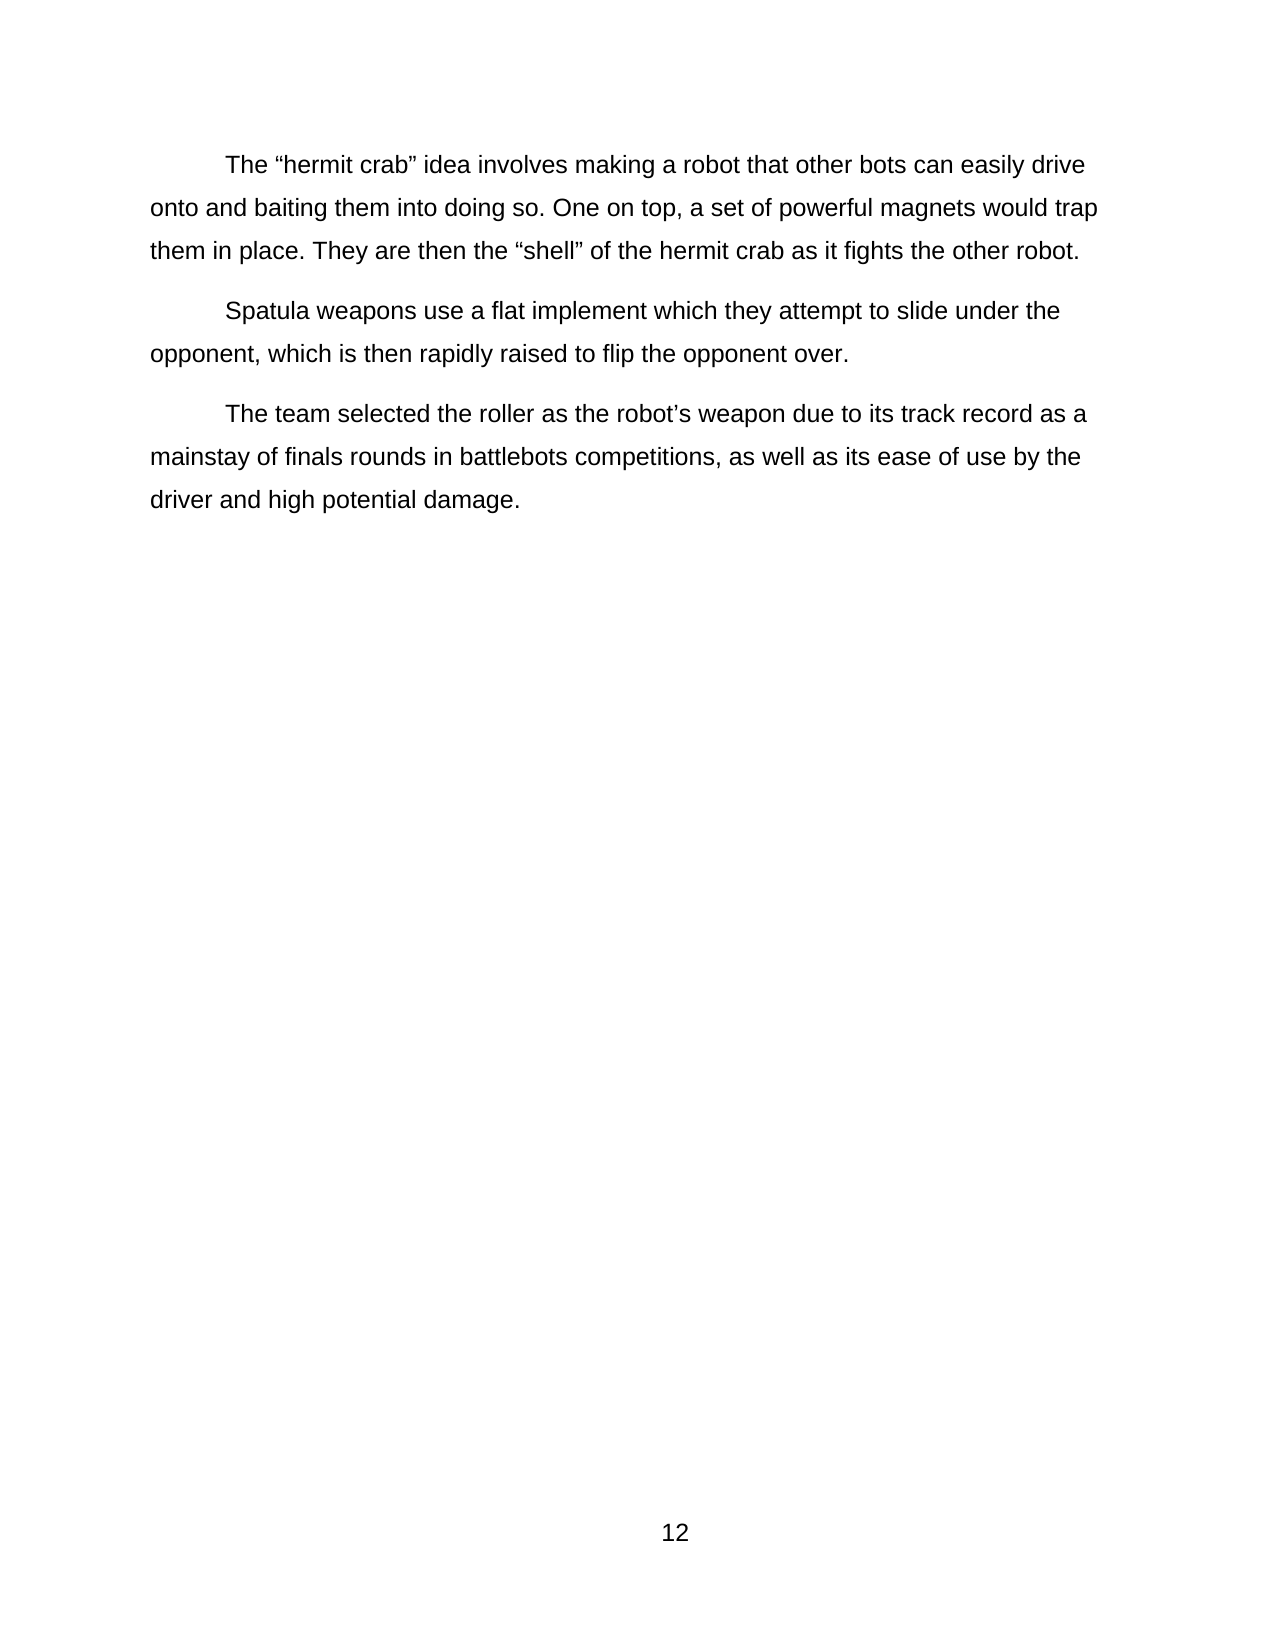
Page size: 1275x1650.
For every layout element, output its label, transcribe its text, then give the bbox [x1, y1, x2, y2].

text Spatula weapons use a flat implement which they attempt to slide under the opponent, which is then rapidly raised to flip the opponent over. [150, 296, 1125, 368]
text The “hermit crab” idea involves making a robot that other bots can easily drive onto and baiting them into doing so. One on top, a set of powerful magnets would trap them in place. They are then the “shell” of the hermit crab as it fights the other robot. [150, 150, 1125, 265]
text The team selected the roller as the robot’s weapon due to its track record as a mainstay of finals rounds in battlebots competitions, as well as its ease of use by the driver and high potential damage. [150, 399, 1125, 514]
